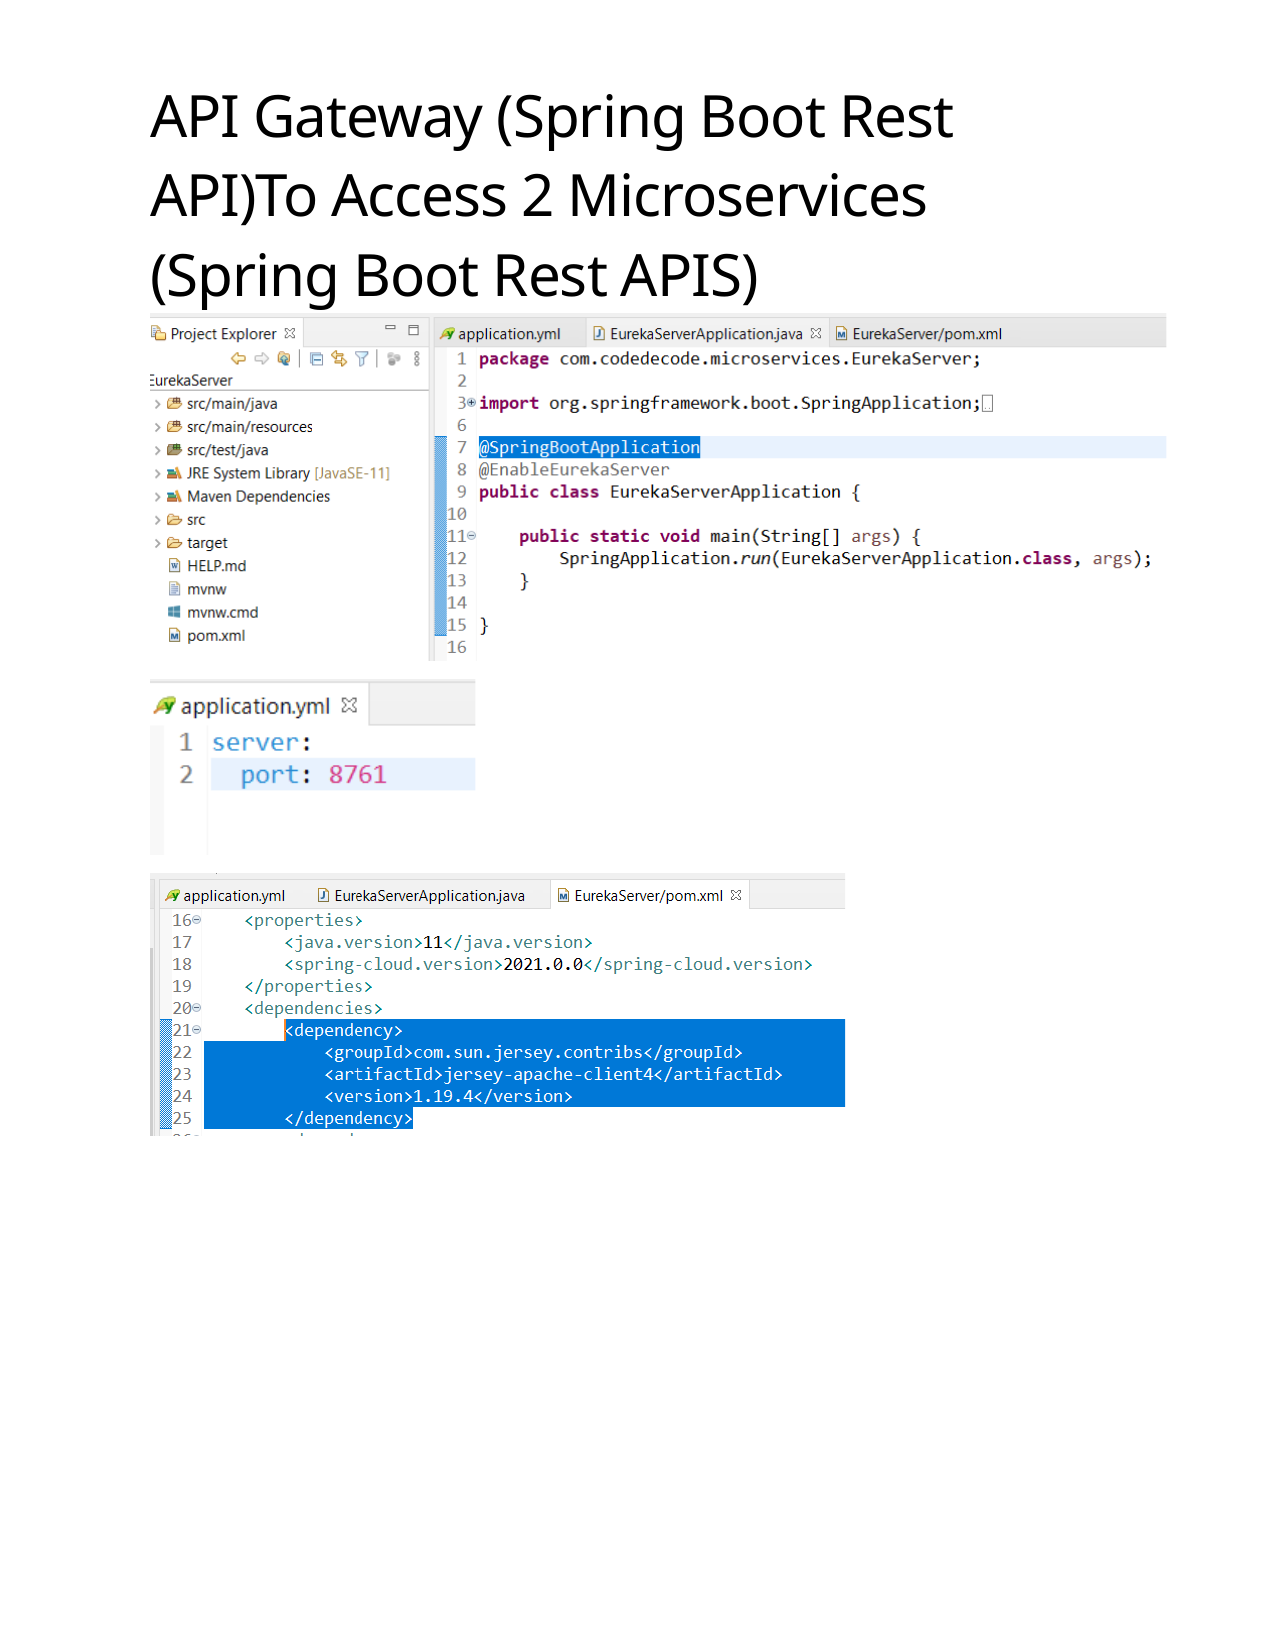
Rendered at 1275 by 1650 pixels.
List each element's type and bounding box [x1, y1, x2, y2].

picture [150, 873, 846, 1136]
picture [150, 679, 476, 855]
picture [150, 313, 1167, 661]
